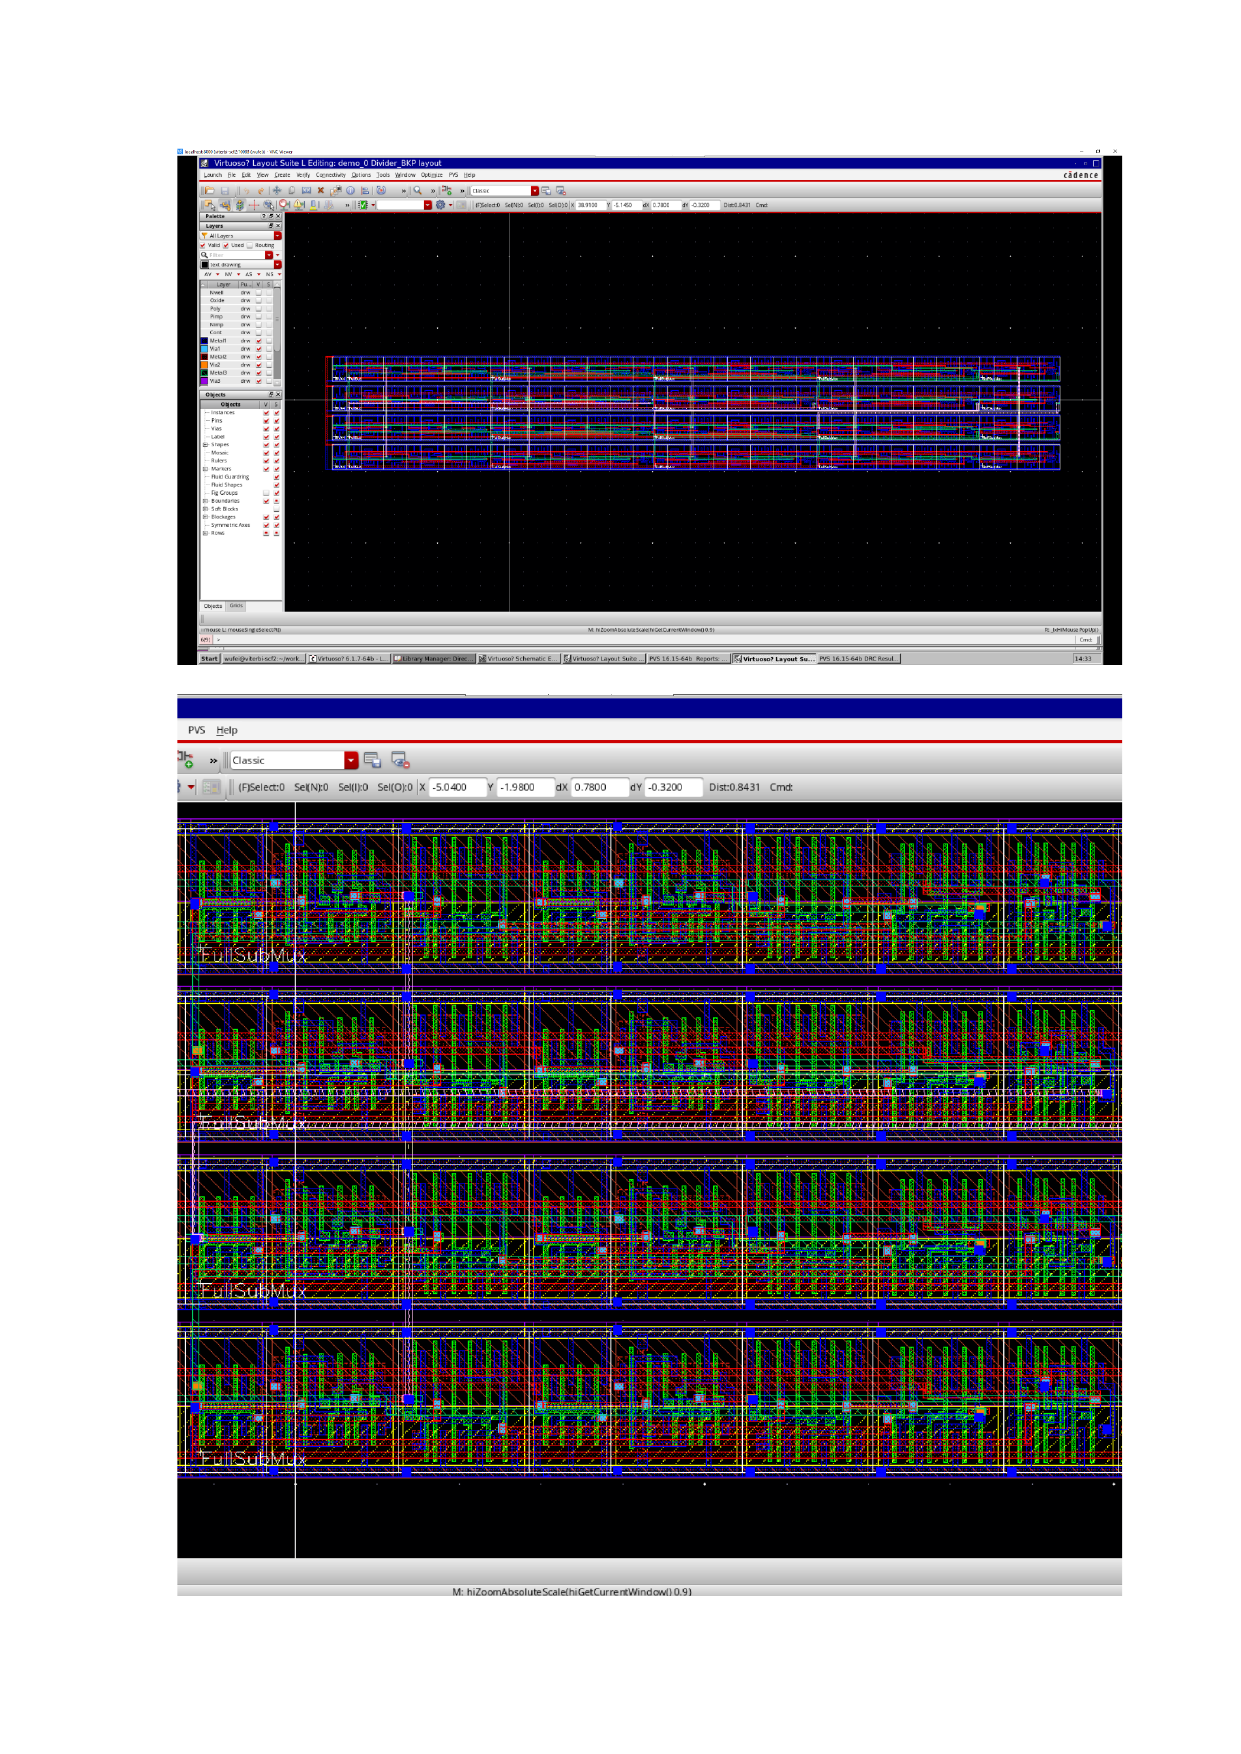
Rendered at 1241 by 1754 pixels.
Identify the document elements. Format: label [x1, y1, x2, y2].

picture [177, 147, 1123, 665]
